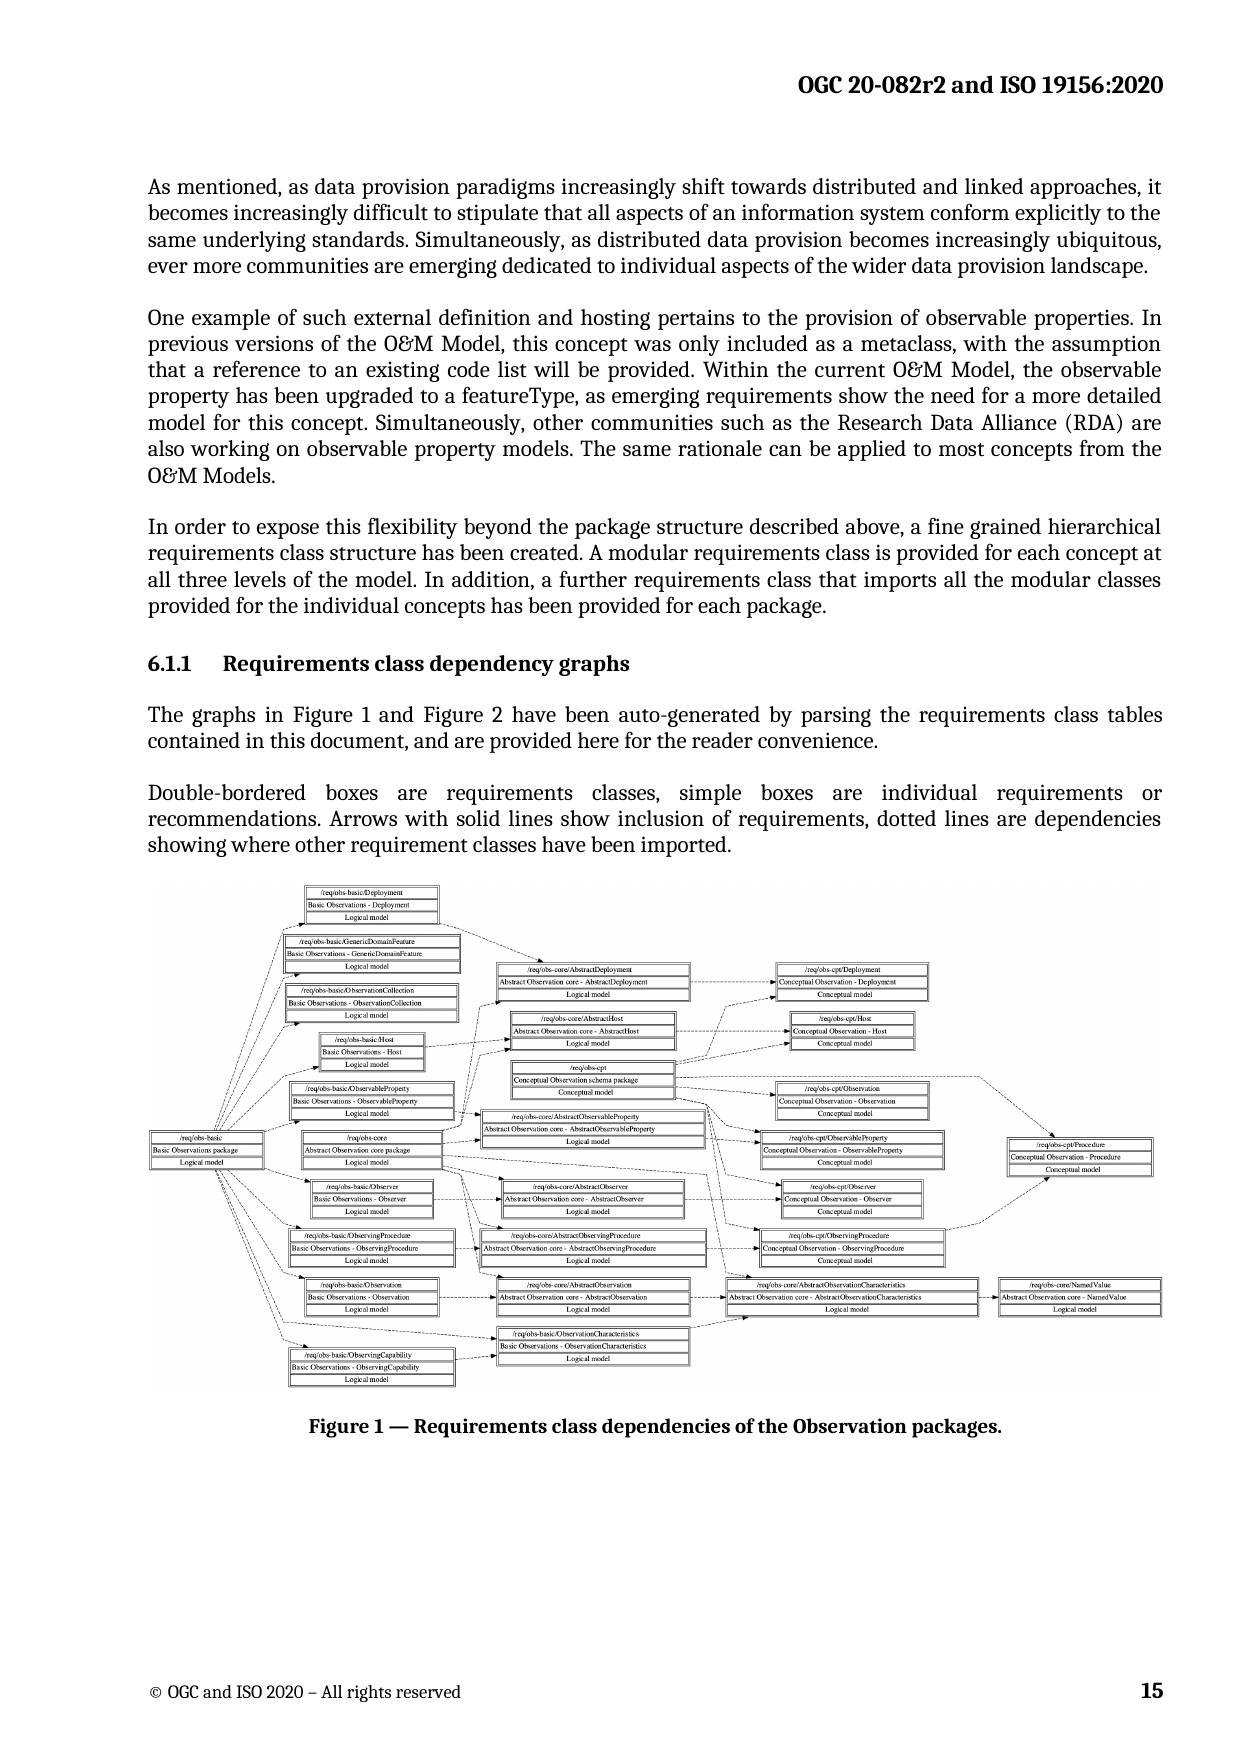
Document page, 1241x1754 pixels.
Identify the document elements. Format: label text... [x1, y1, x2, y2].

text As mentioned, as data provision paradigms increasingly shift towards distributed and linked approaches, it becomes increasingly difficult to stipulate that all aspects of an information system conform explicitly to the same underlying standards. Simultaneously, as distributed data provision becomes increasingly ubiquitous, ever more communities are emerging dedicated to individual aspects of the wider data provision landscape. [148, 174, 1163, 279]
text Figure 1 — Requirements class dependencies of the Observation packages. [148, 1413, 1163, 1438]
picture [147, 883, 1164, 1389]
text Double-bordered boxes are requirements classes, simple boxes are individual requirements or recommendations. Arrows with solid lines show inclusion of requirements, dotted lines are dependencies showing where other requirement classes have been imported. [148, 779, 1163, 858]
subtitle Requirements class dependency graphs [148, 650, 1163, 677]
text The graphs in Figure 1 and Figure 2 have been auto-generated by parsing the requirements class tables contained in this document, and are provided here for the reader convenience. [148, 702, 1163, 754]
text One example of such external definition and hosting pertains to the provision of observable properties. In previous versions of the O&M Model, this concept was only included as a metaclass, with the assumption that a reference to an existing code list will be provided. Within the current O&M Model, the observable property has been upgraded to a featureType, as emerging requirements show the need for a more detailed model for this concept. Simultaneously, other communities such as the Research Data Alliance (RDA) are also working on observable property models. The same rationale can be applied to most concepts from the O&M Models. [148, 304, 1163, 489]
text In order to expose this flexibility beyond the package structure described above, a fine grained hierarchical requirements class structure has been created. A modular requirements class is provided for each concept at all three levels of the model. In addition, a further requirements class that imports all the modular classes provided for the individual concepts has been provided for each package. [148, 514, 1163, 619]
